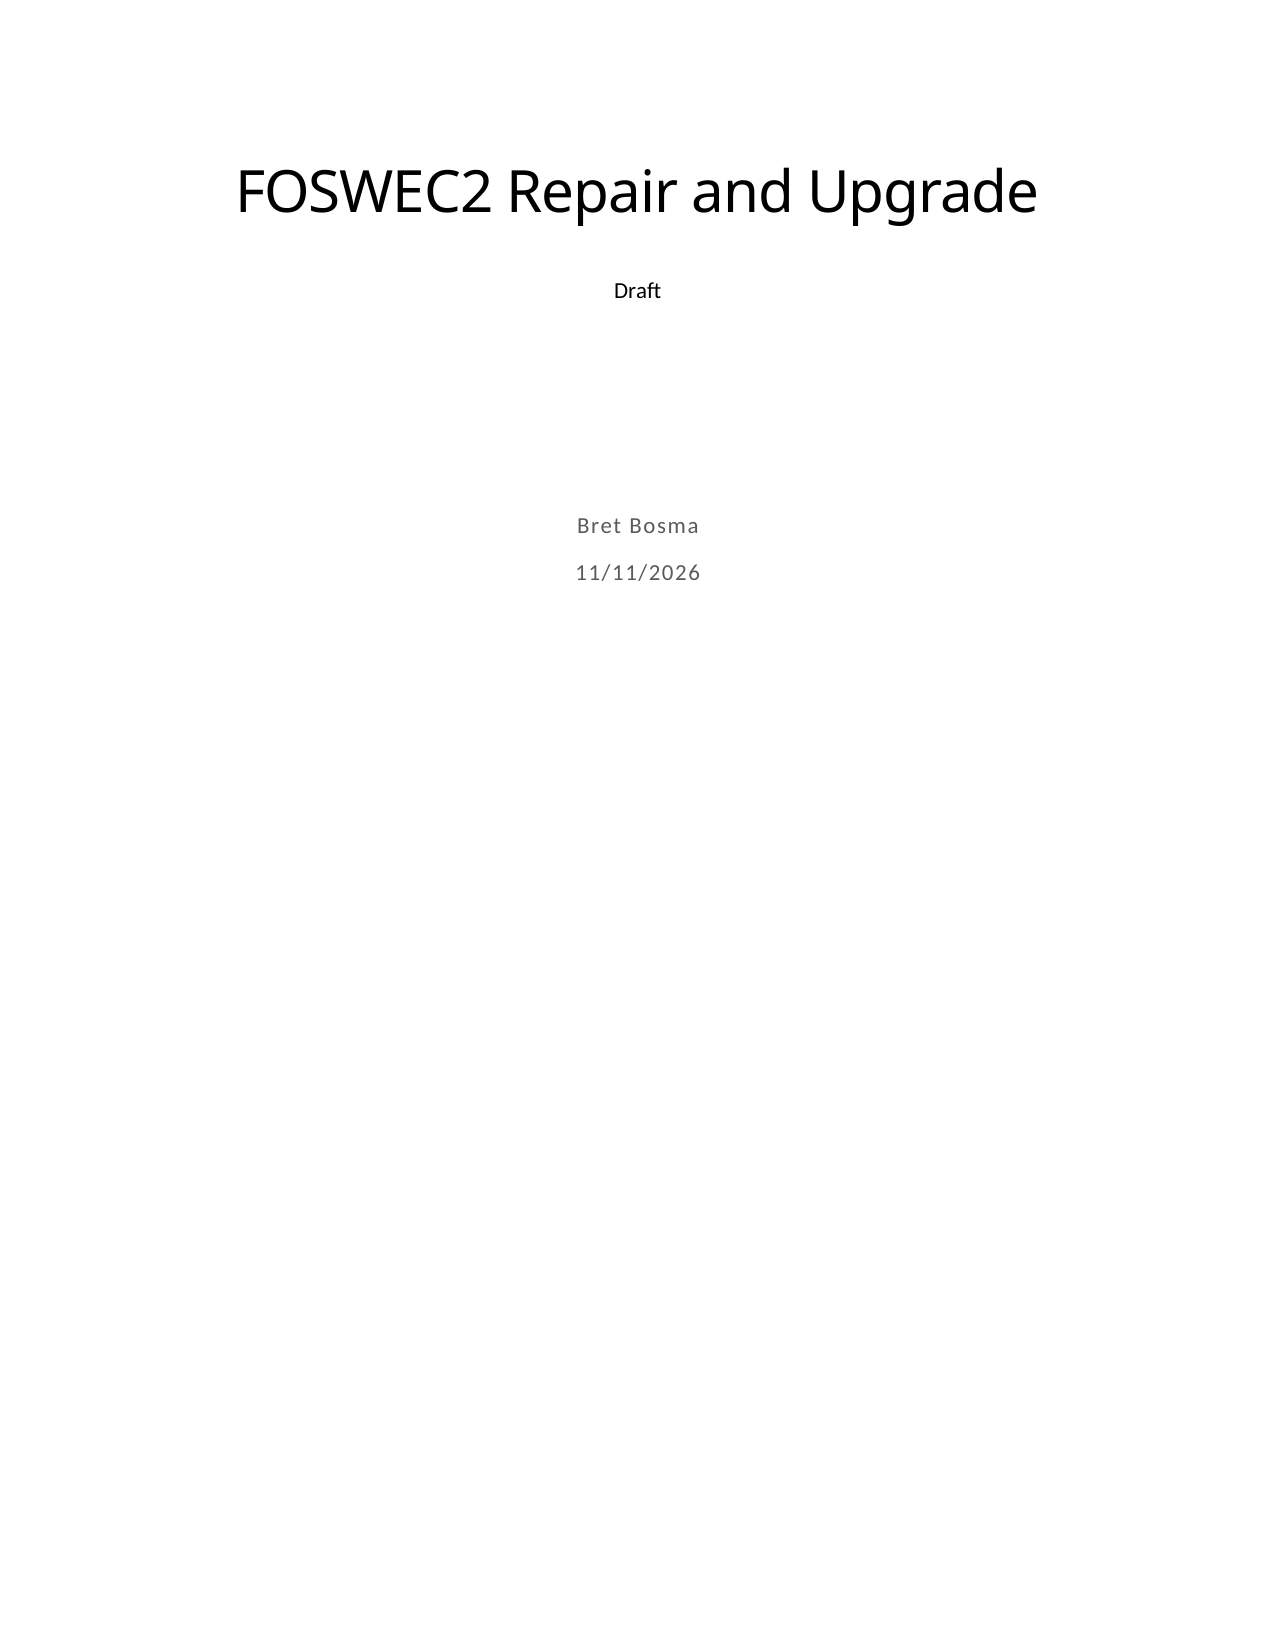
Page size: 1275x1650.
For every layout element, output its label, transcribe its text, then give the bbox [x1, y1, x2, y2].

subtitle Bret Bosma [150, 511, 1125, 539]
text 6/15/2023 [150, 558, 1125, 586]
text Draft [150, 276, 1125, 304]
title FOSWEC2 Repair and Upgrade [150, 150, 1125, 229]
